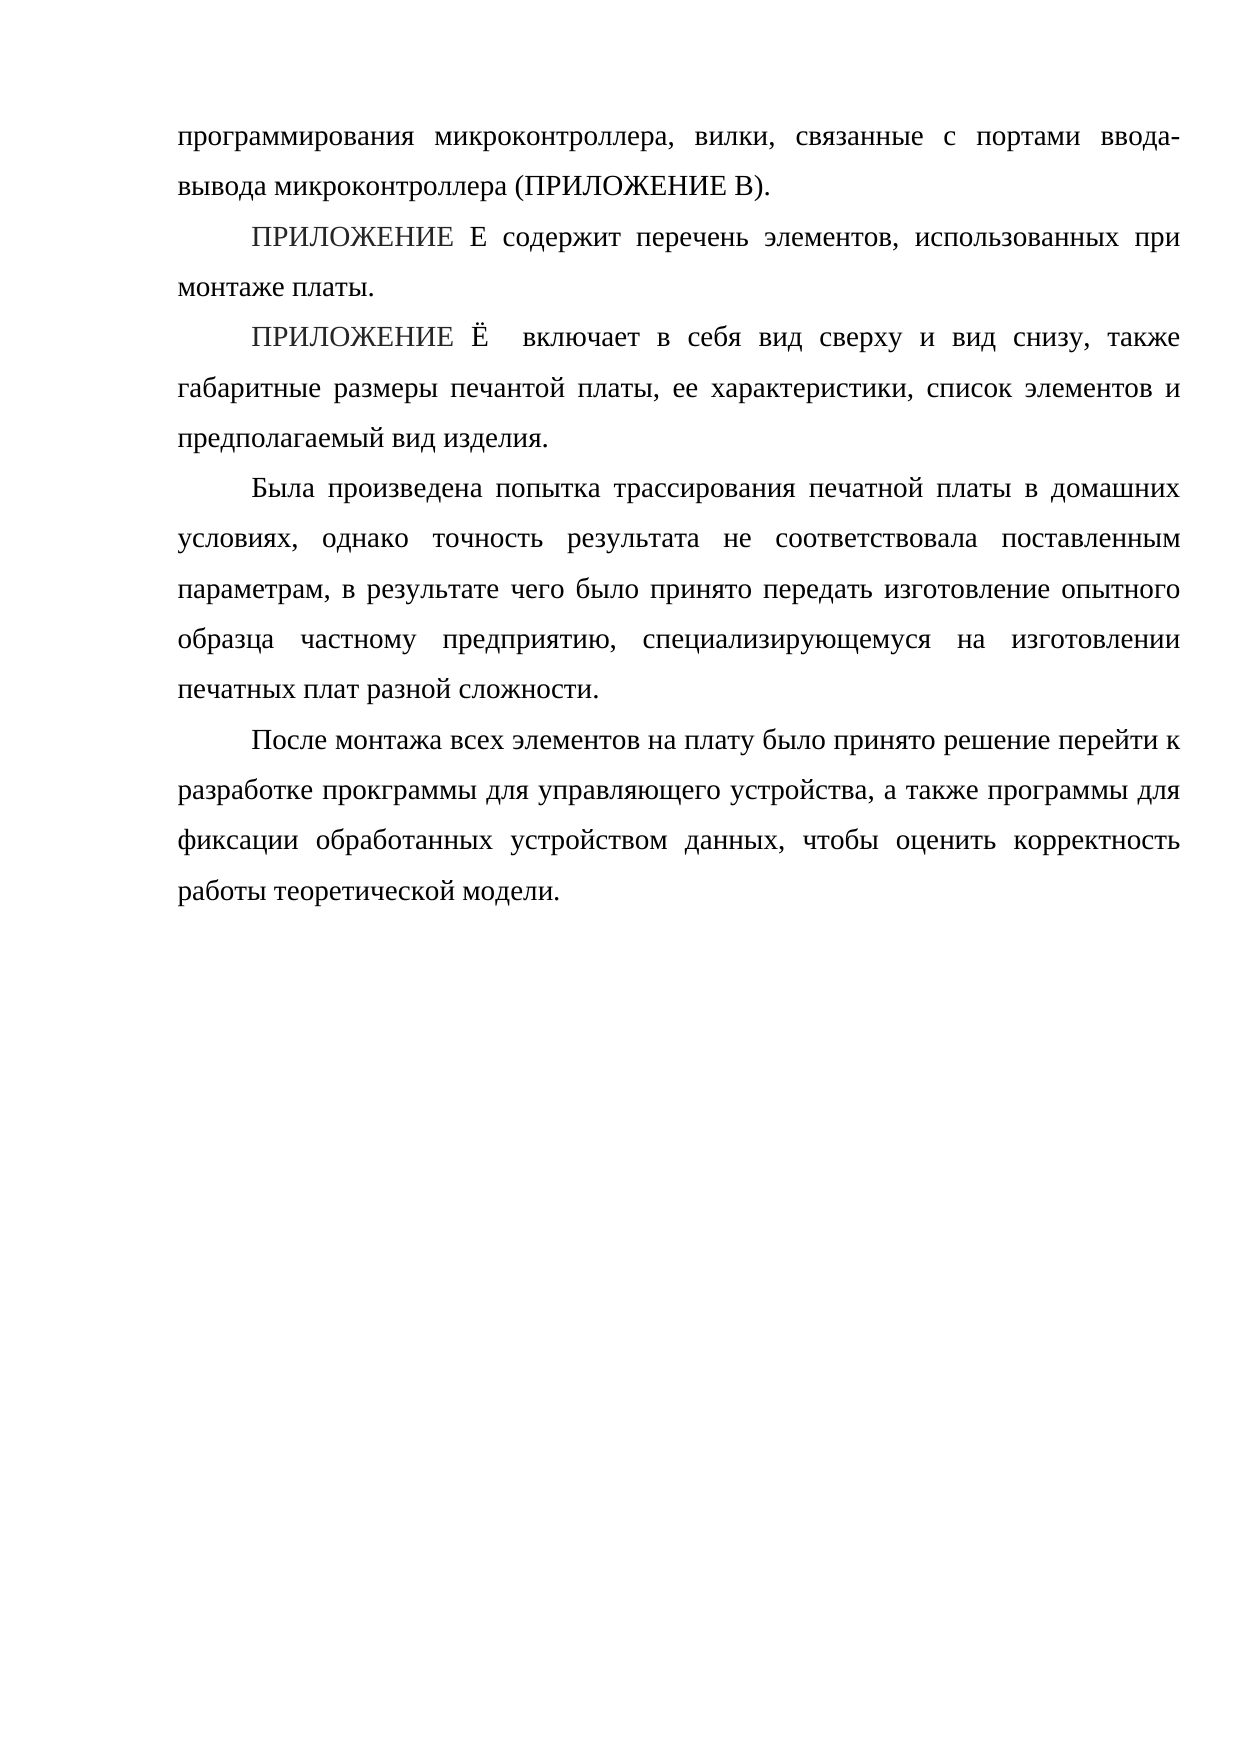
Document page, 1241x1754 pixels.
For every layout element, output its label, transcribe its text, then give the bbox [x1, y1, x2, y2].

text После монтажа всех элементов на плату было принято решение перейти к разработке прокграммы для управляющего устройства, а также программы для фиксации обработанных устройством данных, чтобы оценить корректность работы теоретической модели. [177, 722, 1181, 906]
text ПРИЛОЖЕНИЕ Е содержит перечень элементов, использованных при монтаже платы. [177, 219, 1181, 303]
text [177, 118, 1181, 202]
text ПРИЛОЖЕНИЕ Ё включает в себя вид сверху и вид снизу, также габаритные размеры печантой платы, ее характеристики, список элементов и предполагаемый вид изделия. [177, 319, 1181, 453]
text Была произведена попытка трассирования печатной платы в домашних условиях, однако точность результата не соответствовала поставленным параметрам, в результате чего было принято передать изготовление опытного образца частному предприятию, специализирующемуся на изготовлении печатных плат разной сложности. [177, 470, 1181, 705]
